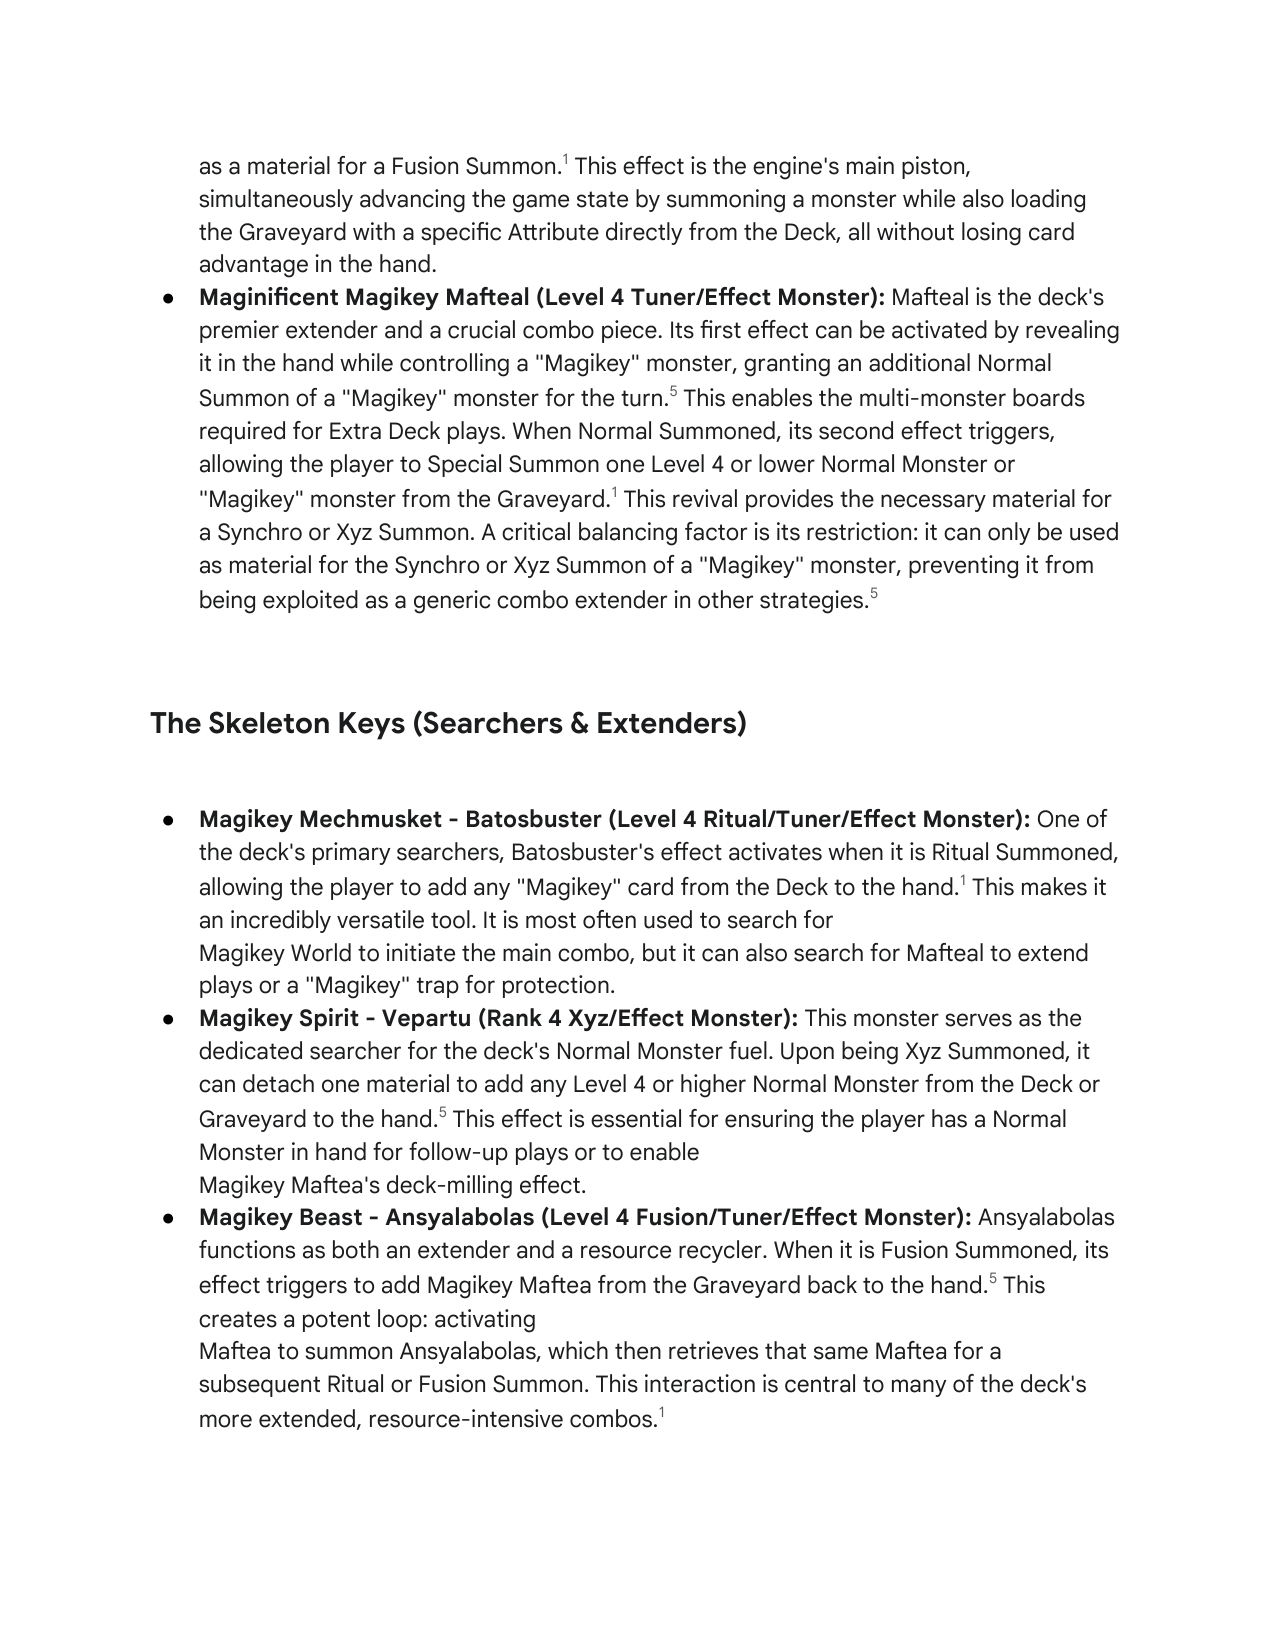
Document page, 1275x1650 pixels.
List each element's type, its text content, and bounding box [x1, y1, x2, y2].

list Magikey Spirit - Vepartu (Rank 4 Xyz/Effect Monster): This monster serves as the dedicated searcher for the deck's Normal Monster fuel. Upon being Xyz Summoned, it can detach one material to add any Level 4 or higher Normal Monster from the Deck or Graveyard to the hand.5 This effect is essential for ensuring the player has a Normal Monster in hand for follow-up plays or to enable Magikey Maftea's deck-milling effect. [161, 1004, 1125, 1200]
list Magikey Mechmusket - Batosbuster (Level 4 Ritual/Tuner/Effect Monster): One of the deck's primary searchers, Batosbuster's effect activates when it is Ritual Summoned, allowing the player to add any "Magikey" card from the Deck to the hand.1 This makes it an incredibly versatile tool. It is most often used to search for Magikey World to initiate the main combo, but it can also search for Mafteal to extend plays or a "Magikey" trap for protection. [161, 805, 1125, 1000]
list Magikey Beast - Ansyalabolas (Level 4 Fusion/Tuner/Effect Monster): Ansyalabolas functions as both an extender and a resource recycler. When it is Fusion Summoned, its effect triggers to add Magikey Maftea from the Graveyard back to the hand.5 This creates a potent loop: activating Maftea to summon Ansyalabolas, which then retrieves that same Maftea for a subsequent Ritual or Fusion Summon. This interaction is central to many of the deck's more extended, resource-intensive combos.1 [161, 1204, 1125, 1435]
list Maginificent Magikey Mafteal (Level 4 Tuner/Effect Monster): Mafteal is the deck's premier extender and a crucial combo piece. Its first effect can be activated by revealing it in the hand while controlling a "Magikey" monster, granting an additional Normal Summon of a "Magikey" monster for the turn.5 This enables the multi-monster boards required for Extra Deck plays. When Normal Summoned, its second effect triggers, allowing the player to Special Summon one Level 4 or lower Normal Monster or "Magikey" monster from the Graveyard.1 This revival provides the necessary material for a Synchro or Xyz Summon. A critical balancing factor is its restriction: it can only be used as material for the Synchro or Xyz Summon of a "Magikey" monster, preventing it from being exploited as a generic combo extender in other strategies.5 [161, 283, 1125, 616]
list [161, 150, 1125, 279]
subtitle The Skeleton Keys (Searchers & Extenders) [150, 706, 1125, 742]
